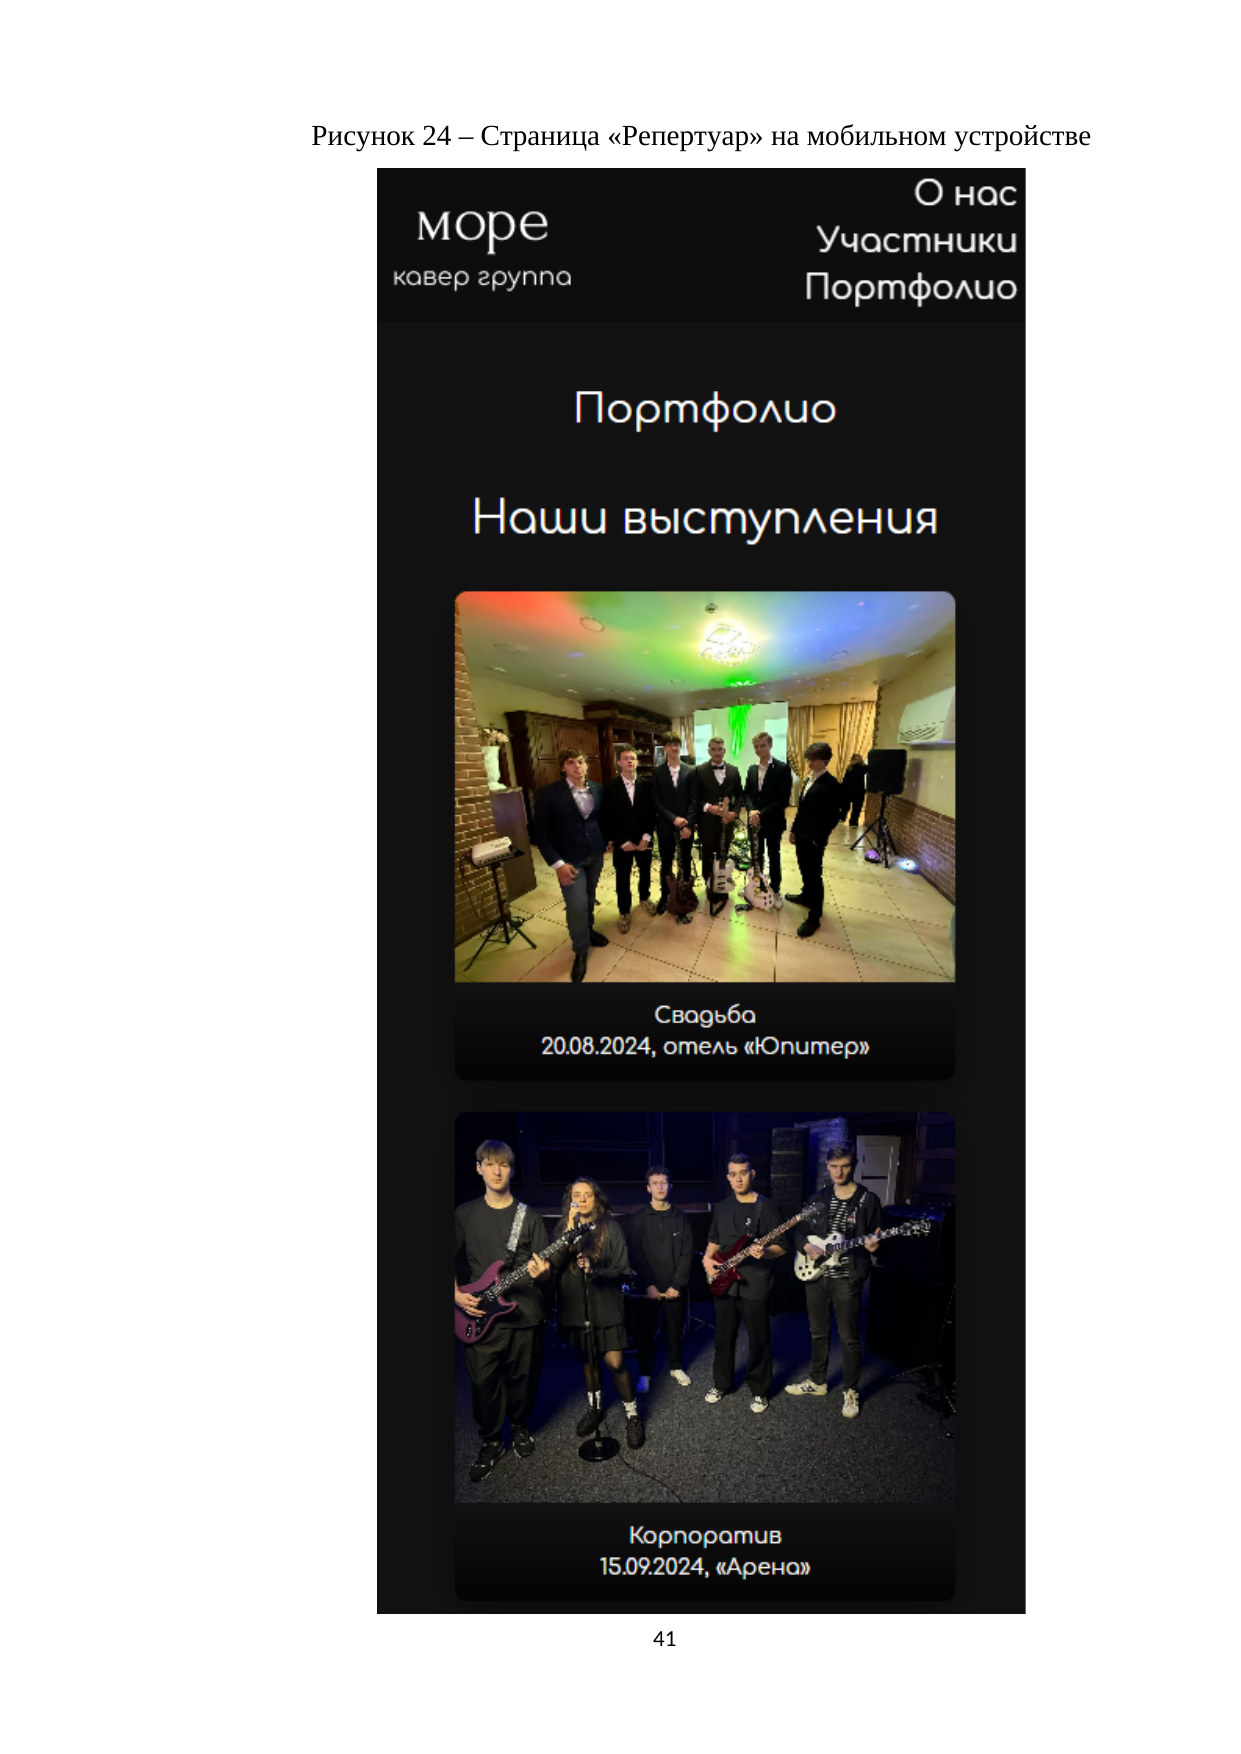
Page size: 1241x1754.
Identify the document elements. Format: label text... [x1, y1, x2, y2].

text Рисунок 24 – Страница «Репертуар» на мобильном устройстве [177, 118, 1152, 152]
picture [377, 168, 1026, 1614]
